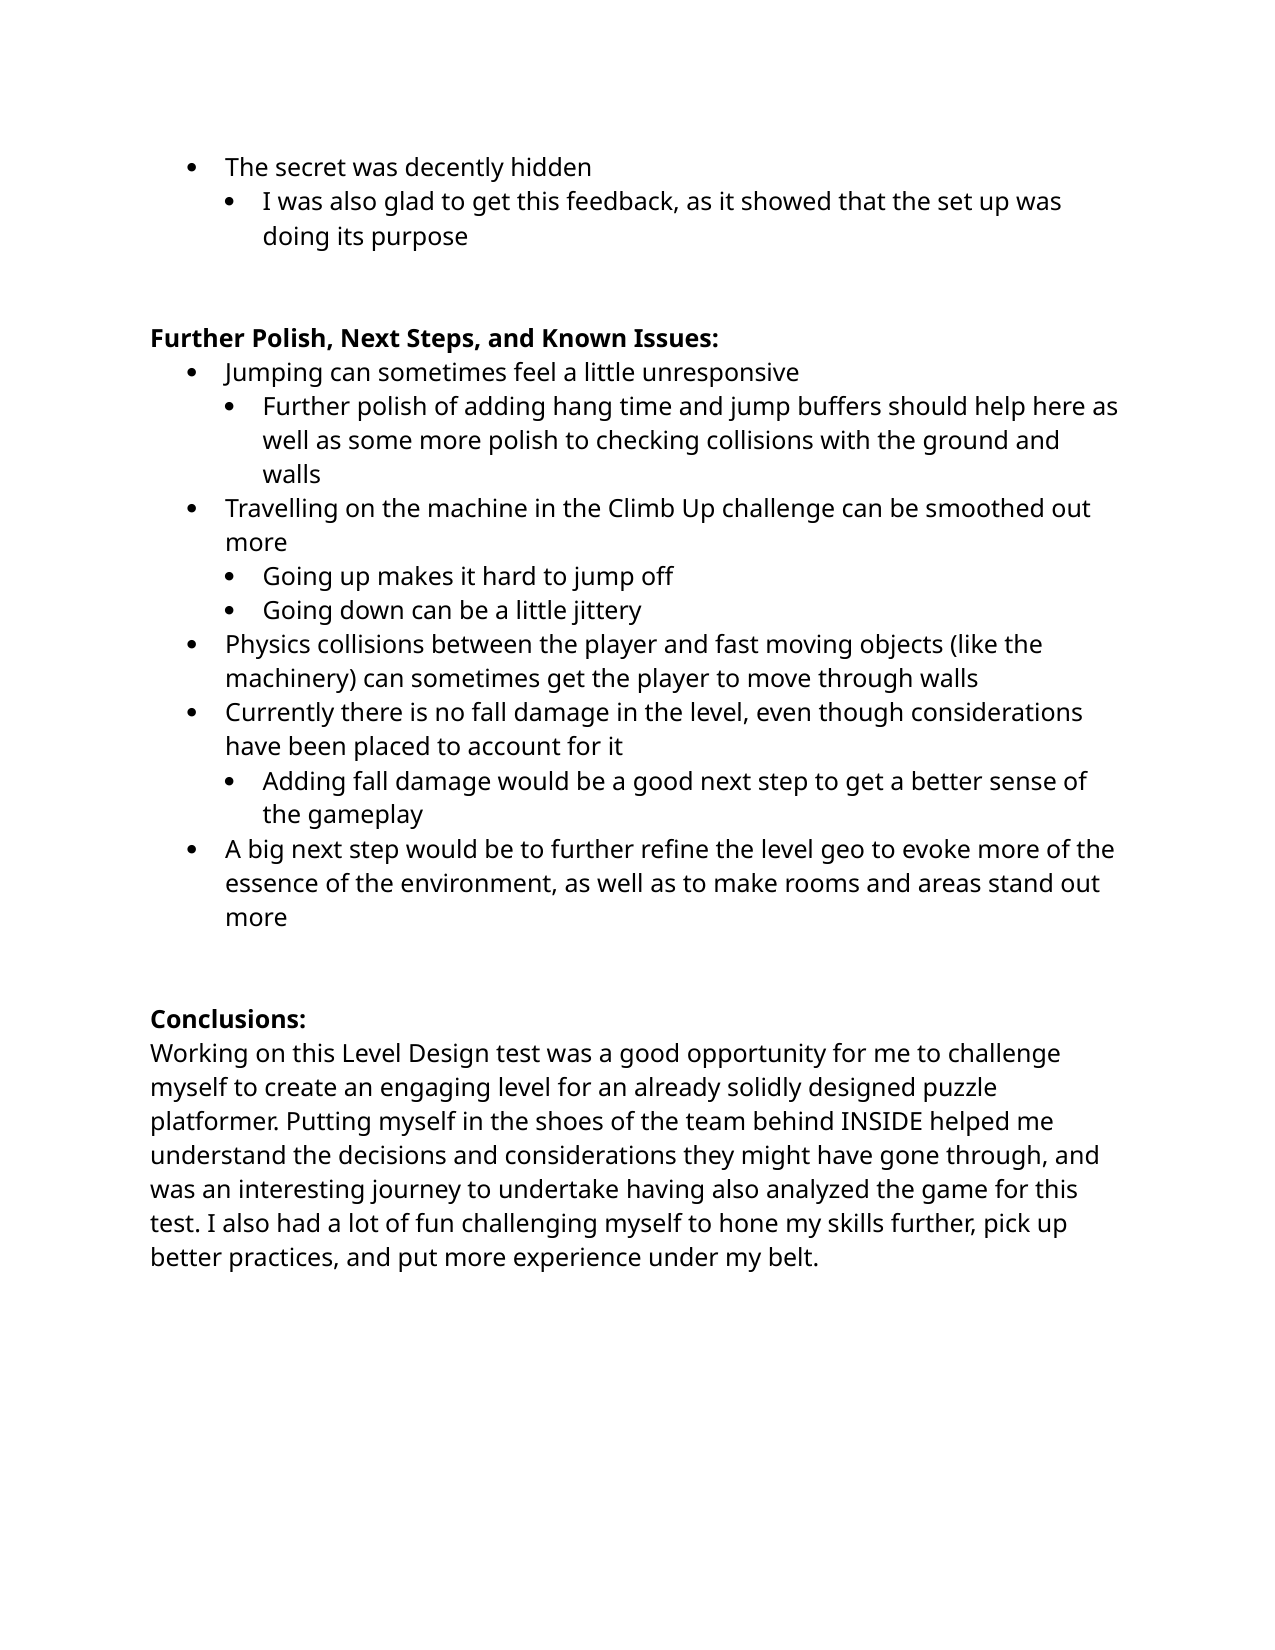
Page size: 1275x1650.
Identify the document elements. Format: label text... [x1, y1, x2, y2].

list Travelling on the machine in the Climb Up challenge can be smoothed out more [187, 491, 1125, 559]
list Further polish of adding hang time and jump buffers should help here as well as some more polish to checking collisions with the ground and walls [225, 388, 1125, 491]
list Adding fall damage would be a good next step to get a better sense of the gameplay [225, 763, 1125, 831]
text Conclusions: [150, 1002, 1125, 1036]
list I was also glad to get this feedback, as it showed that the set up was doing its purpose [225, 184, 1125, 252]
list The secret was decently hidden [187, 150, 1125, 184]
text Working on this Level Design test was a good opportunity for me to challenge myself to create an engaging level for an already solidly designed puzzle platformer. Putting myself in the shoes of the team behind INSIDE helped me understand the decisions and considerations they might have gone through, and was an interesting journey to undertake having also analyzed the game for this test. I also had a lot of fun challenging myself to hone my skills further, pick up better practices, and put more experience under my belt. [150, 1036, 1125, 1274]
list Going up makes it hard to jump off [225, 559, 1125, 593]
list A big next step would be to further refine the level geo to evoke more of the essence of the environment, as well as to make rooms and areas stand out more [187, 831, 1125, 933]
list Jumping can sometimes feel a little unresponsive [187, 354, 1125, 388]
text Further Polish, Next Steps, and Known Issues: [150, 320, 1125, 354]
list Going down can be a little jittery [225, 593, 1125, 627]
list Physics collisions between the player and fast moving objects (like the machinery) can sometimes get the player to move through walls [187, 627, 1125, 695]
list Currently there is no fall damage in the level, even though considerations have been placed to account for it [187, 695, 1125, 763]
